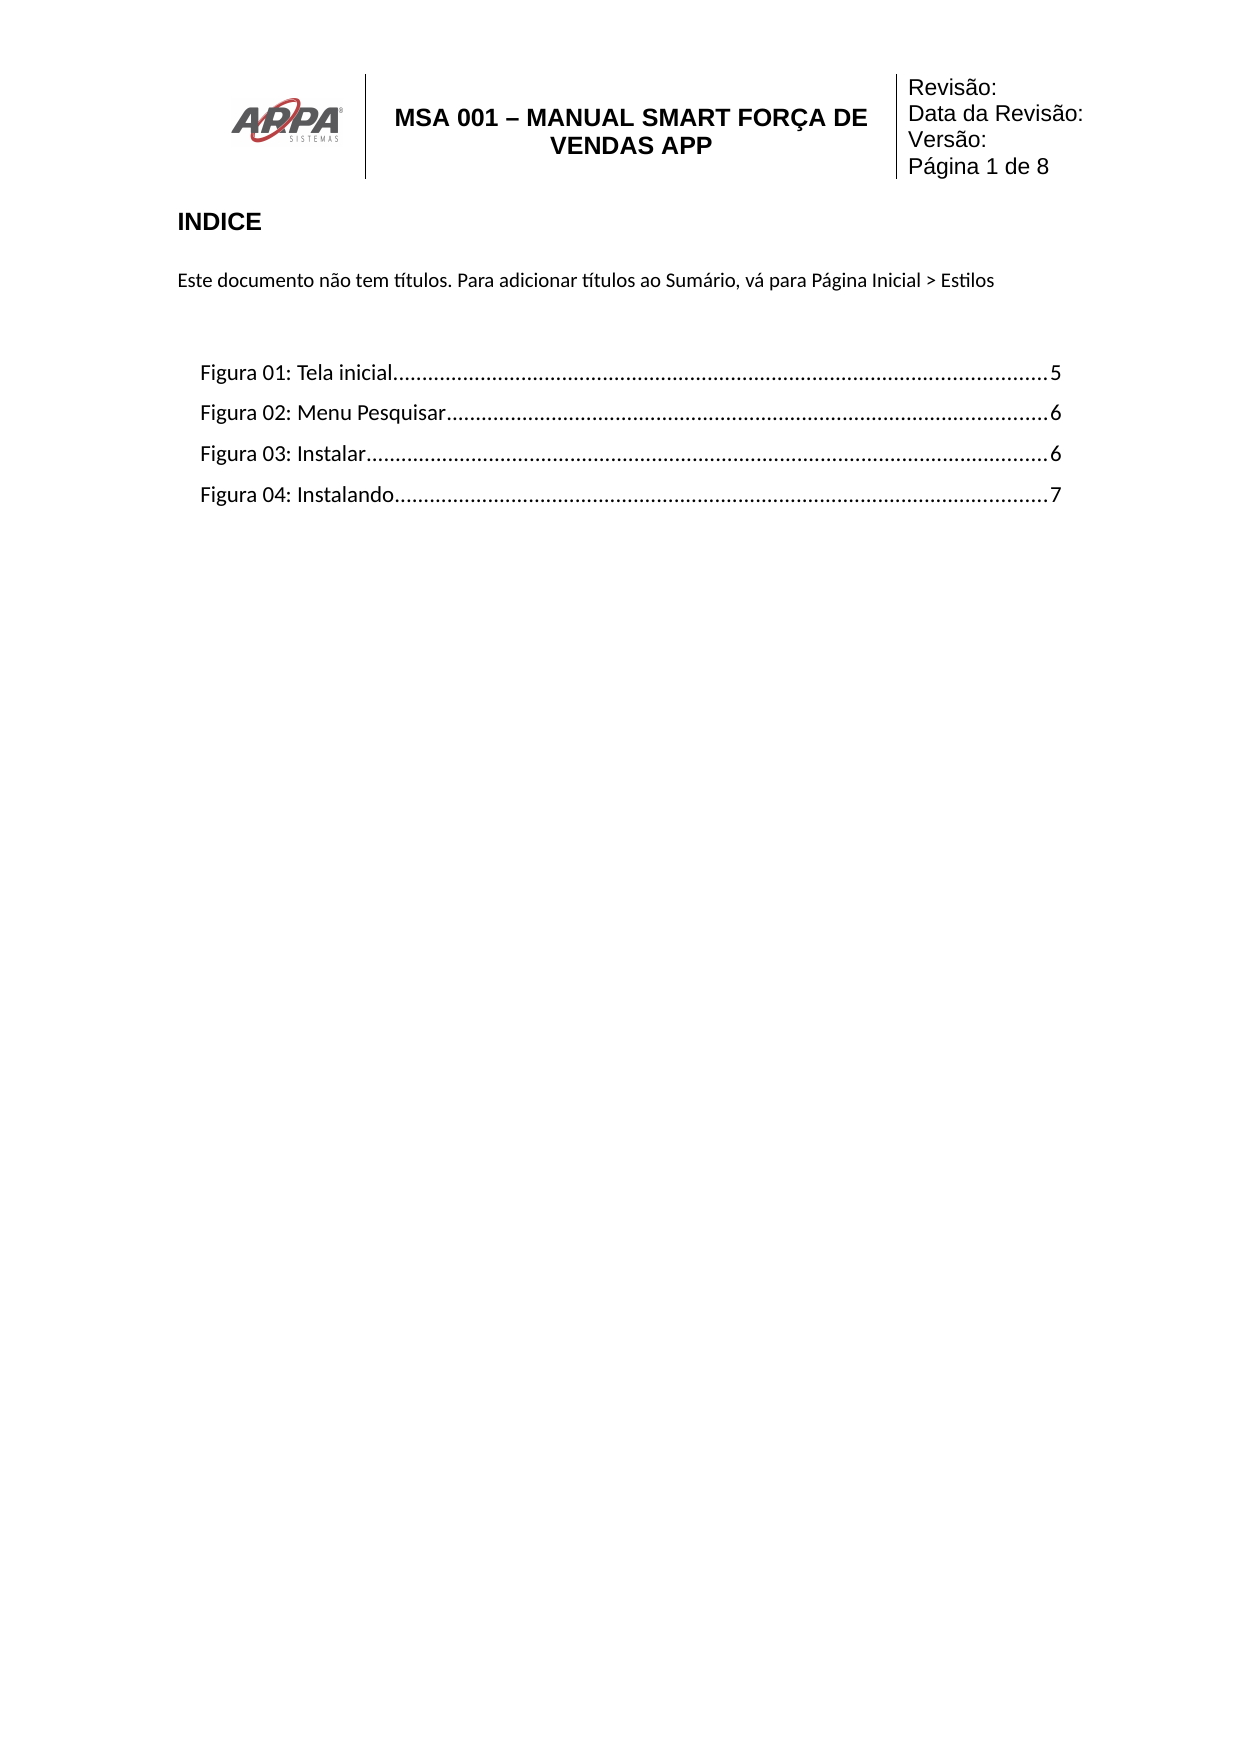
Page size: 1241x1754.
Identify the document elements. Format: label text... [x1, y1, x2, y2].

picture [231, 98, 343, 147]
text INDICE [177, 207, 1063, 236]
